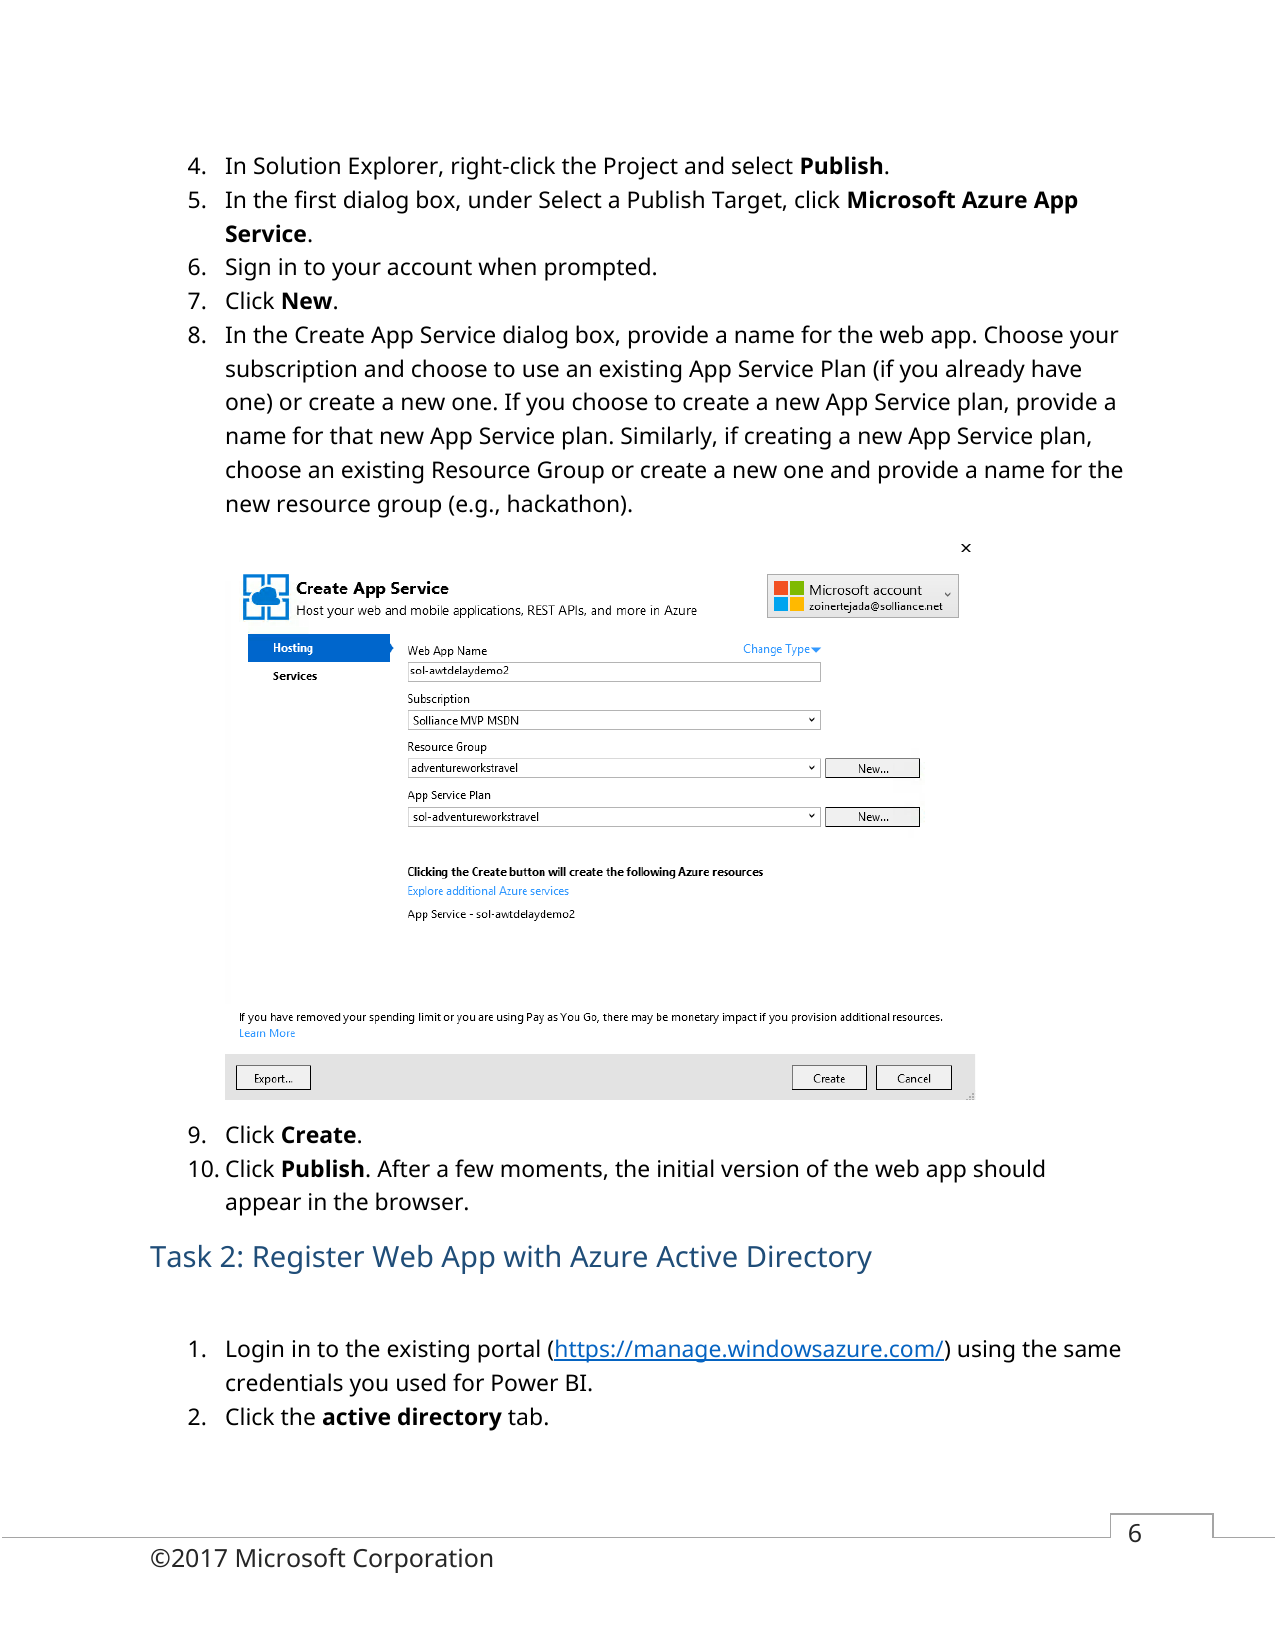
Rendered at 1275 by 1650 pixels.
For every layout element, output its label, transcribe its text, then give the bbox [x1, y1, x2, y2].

list Click Create. [187, 1119, 1125, 1150]
list Login in to the existing portal (https://manage.windowsazure.com/) using the same credentials you used for Power BI. [187, 1333, 1125, 1398]
list Click the active directory tab. [187, 1401, 1125, 1432]
subtitle Task 2: Register Web App with Azure Active Directory [150, 1237, 1125, 1276]
list In the Create App Service dialog box, provide a name for the web app. Choose your subscription and choose to use an existing App Service Plan (if you already have one) or create a new one. If you choose to create a new App Service plan, provide a name for that new App Service plan. Similarly, if creating a new App Service plan, choose an existing Resource Group or create a new one and provide a name for the new resource group (e.g., hackathon). [187, 319, 1125, 519]
list Click Publish. After a few moments, the initial version of the web app should appear in the browser. [187, 1153, 1125, 1218]
list Click New. [187, 285, 1125, 316]
list Sign in to your account when prompted. [187, 251, 1125, 282]
list In the first dialog box, under Select a Publish Target, click Microsoft Azure App Service. [187, 184, 1125, 249]
list In Solution Explorer, right-click the Project and select Publish. [187, 150, 1125, 181]
picture [225, 537, 976, 1100]
